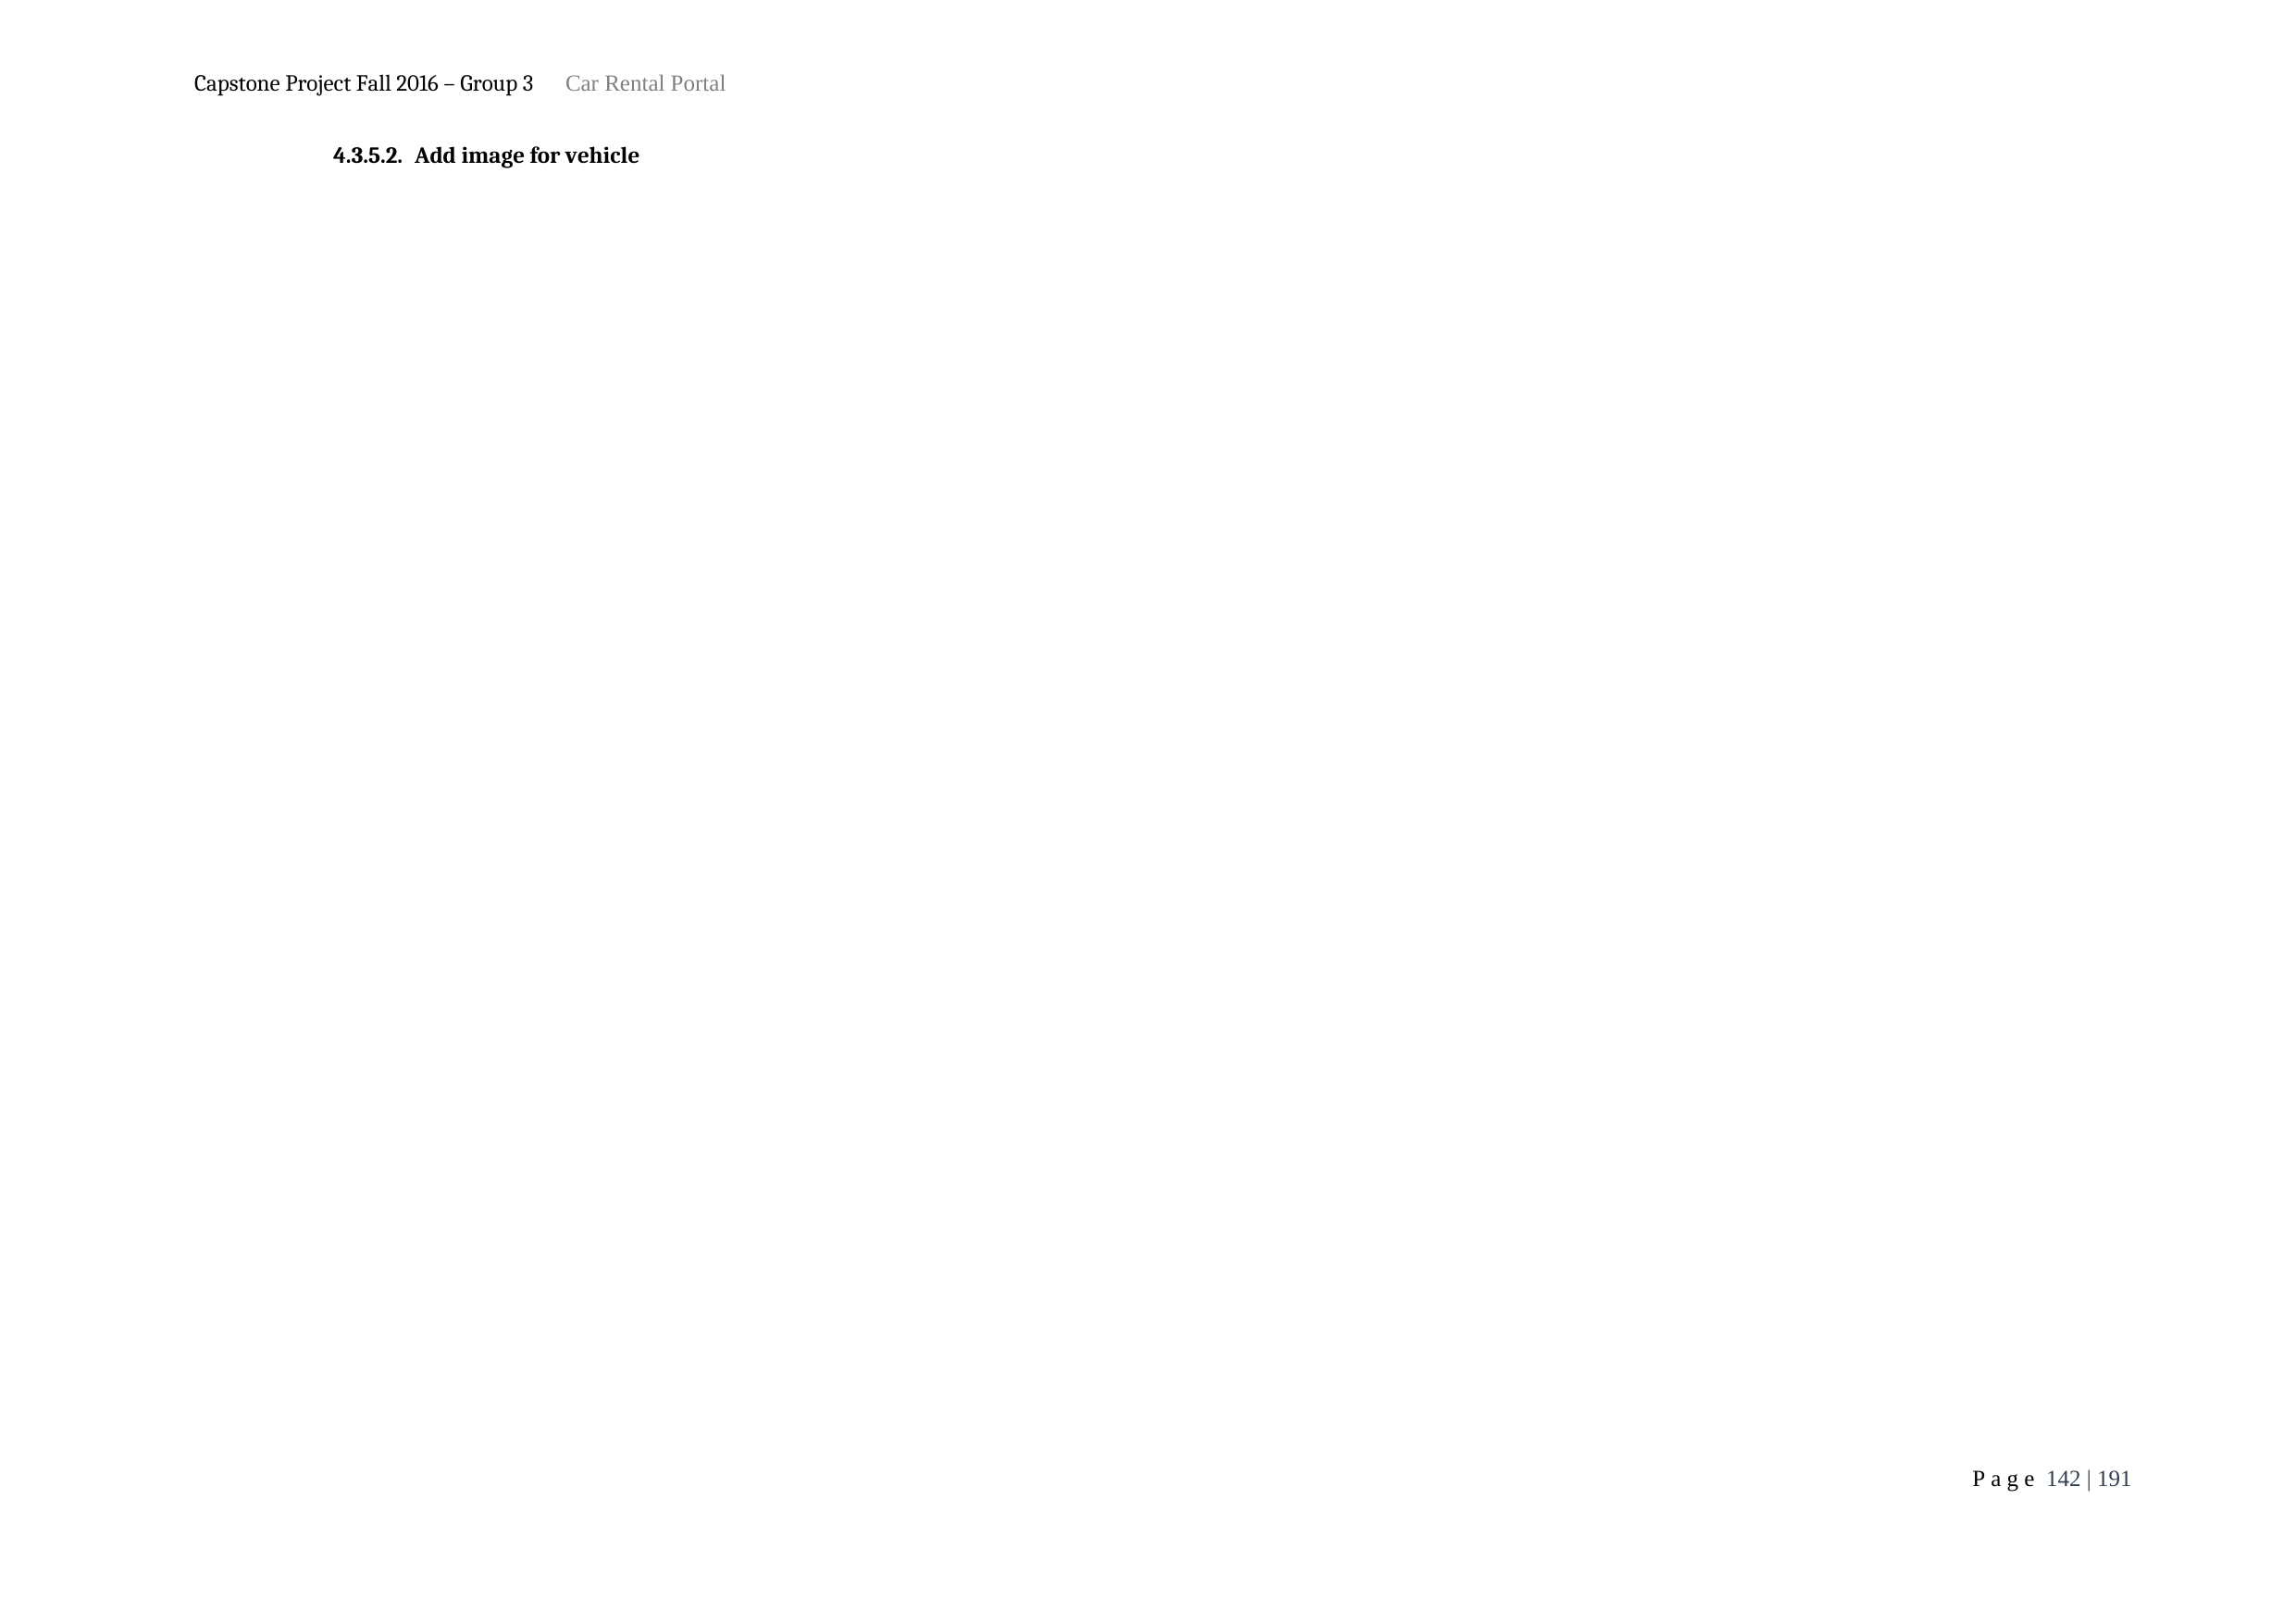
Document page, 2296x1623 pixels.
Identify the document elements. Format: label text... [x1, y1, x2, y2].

subtitle Add image for vehicle [333, 142, 2156, 169]
